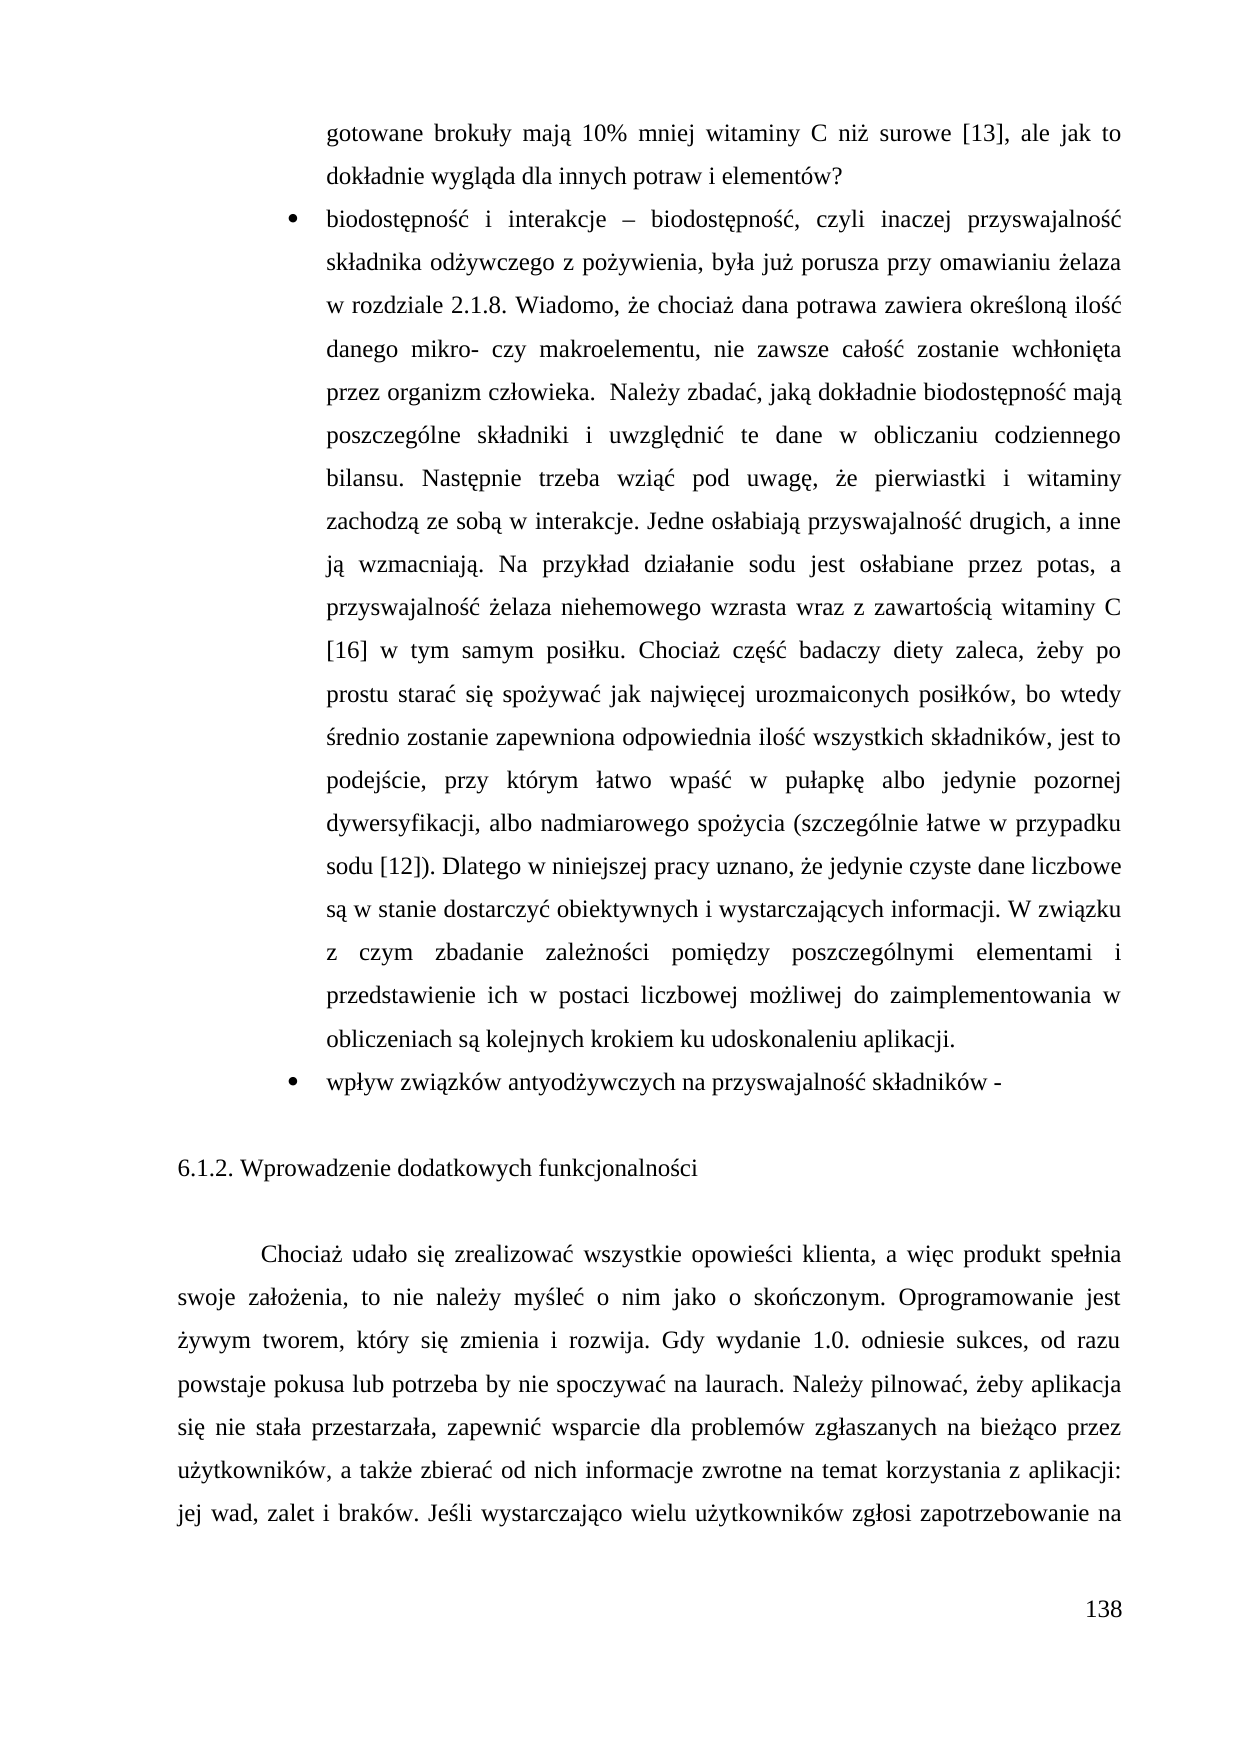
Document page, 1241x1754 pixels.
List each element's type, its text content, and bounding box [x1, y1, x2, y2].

list biodostępność i interakcje – biodostępność, czyli inaczej przyswajalność składnika odżywczego z pożywienia, była już porusza przy omawianiu żelaza w rozdziale 2.1.8. Wiadomo, że chociaż dana potrawa zawiera określoną ilość danego mikro- czy makroelementu, nie zawsze całość zostanie wchłonięta przez organizm człowieka. Należy zbadać, jaką dokładnie biodostępność mają poszczególne składniki i uwzględnić te dane w obliczaniu codziennego bilansu. Następnie trzeba wziąć pod uwagę, że pierwiastki i witaminy zachodzą ze sobą w interakcje. Jedne osłabiają przyswajalność drugich, a inne ją wzmacniają. Na przykład działanie sodu jest osłabiane przez potas, a przyswajalność żelaza niehemowego wzrasta wraz z zawartością witaminy C [16] w tym samym posiłku. Chociaż część badaczy diety zaleca, żeby po prostu starać się spożywać jak najwięcej urozmaiconych posiłków, bo wtedy średnio zostanie zapewniona odpowiednia ilość wszystkich składników, jest to podejście, przy którym łatwo wpaść w pułapkę albo jedynie pozornej dywersyfikacji, albo nadmiarowego spożycia (szczególnie łatwe w przypadku sodu [12]). Dlatego w niniejszej pracy uznano, że jedynie czyste dane liczbowe są w stanie dostarczyć obiektywnych i wystarczających informacji. W związku z czym zbadanie zależności pomiędzy poszczególnymi elementami i przedstawienie ich w postaci liczbowej możliwej do zaimplementowania w obliczeniach są kolejnych krokiem ku udoskonaleniu aplikacji. [288, 204, 1122, 1052]
subtitle 6.1.2. Wprowadzenie dodatkowych funkcjonalności [177, 1153, 1122, 1182]
list wpływ związków antyodżywczych na przyswajalność składników - [288, 1067, 1122, 1096]
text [177, 1239, 1122, 1527]
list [288, 118, 1122, 190]
